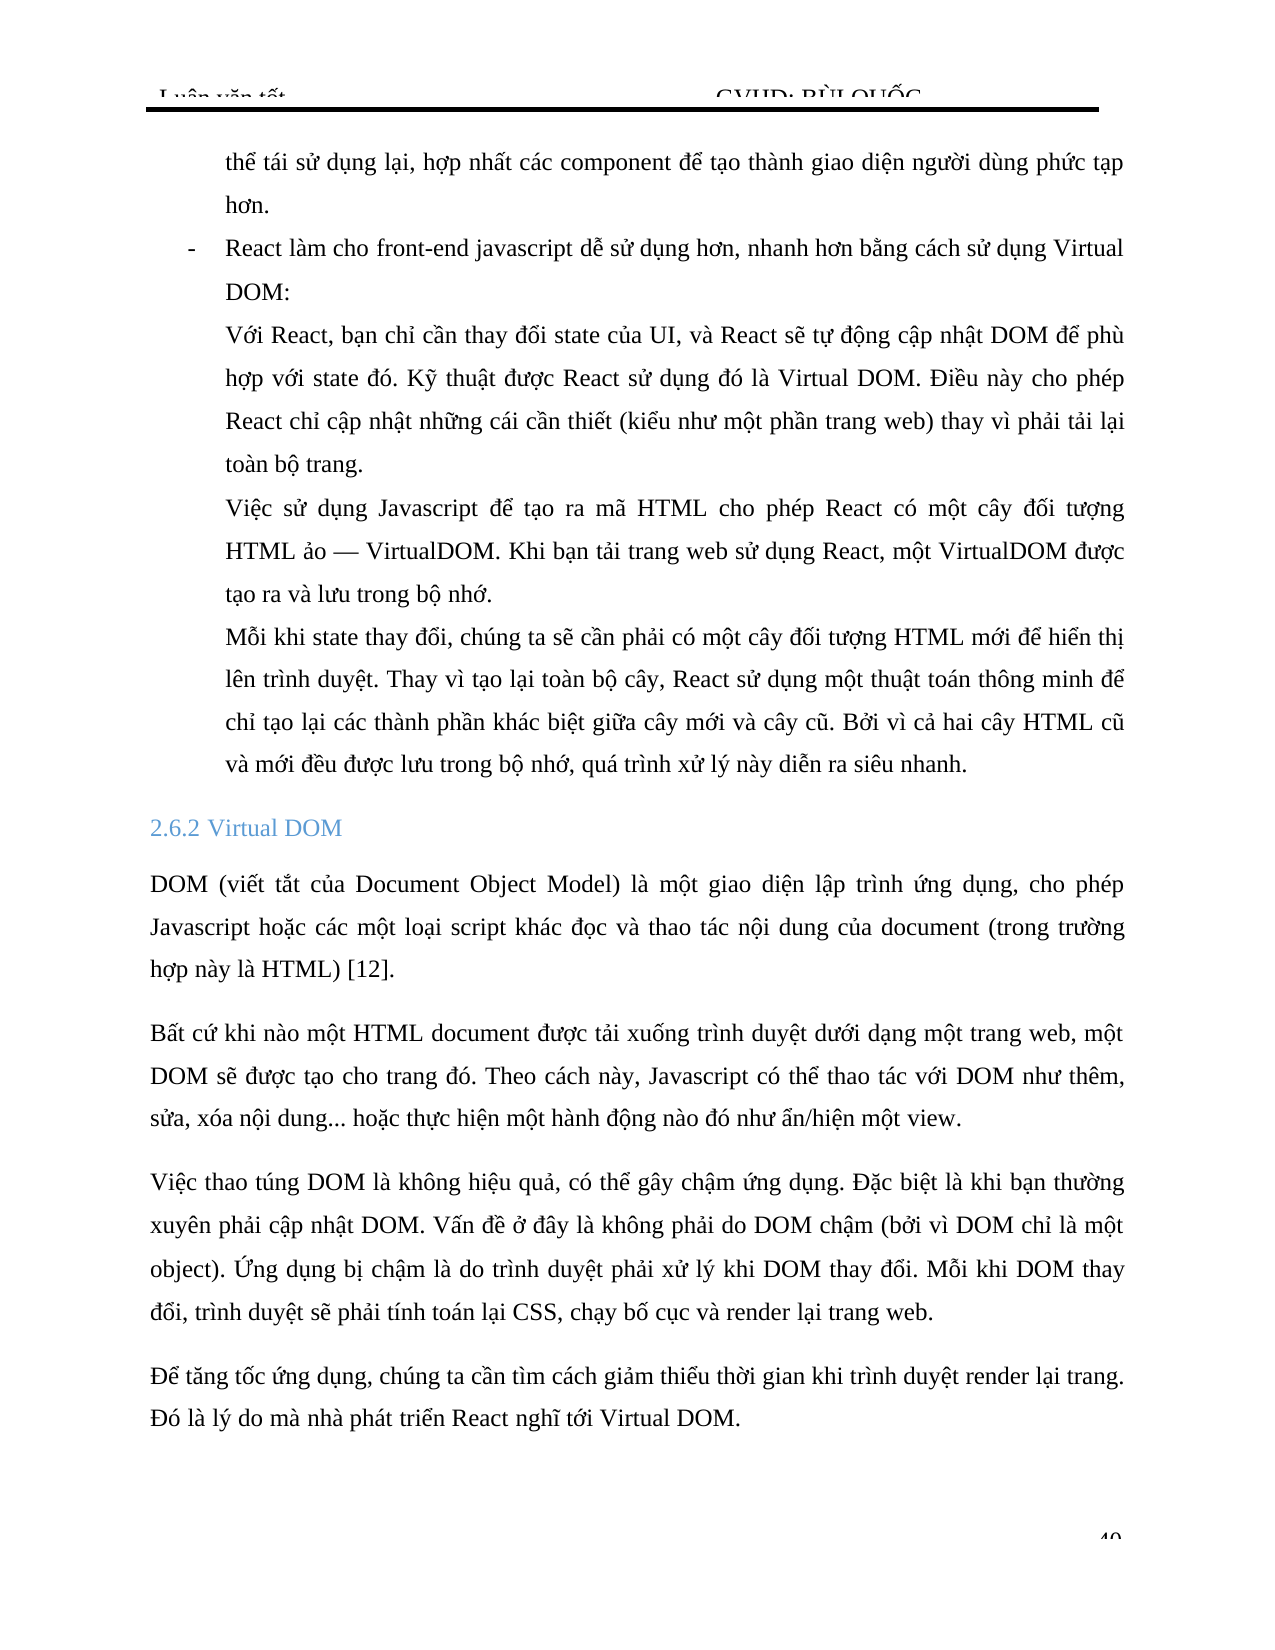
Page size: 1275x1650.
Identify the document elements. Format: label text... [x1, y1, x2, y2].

text Việc sử dụng Javascript để tạo ra mã HTML cho phép React có một cây đối tượng HTML ảo — VirtualDOM. Khi bạn tải trang web sử dụng React, một VirtualDOM được tạo ra và lưu trong bộ nhớ. [225, 493, 1126, 608]
text Với React, bạn chỉ cần thay đổi state của UI, và React sẽ tự động cập nhật DOM để phù hợp với state đó. Kỹ thuật được React sử dụng đó là Virtual DOM. Điều này cho phép React chỉ cập nhật những cái cần thiết (kiểu như một phần trang web) thay vì phải tải lại toàn bộ trang. [225, 320, 1126, 478]
text thể tái sử dụng lại, hợp nhất các component để tạo thành giao diện người dùng phức tạp hơn. [225, 147, 1126, 219]
text Việc thao túng DOM là không hiệu quả, có thể gây chậm ứng dụng. Đặc biệt là khi bạn thường xuyên phải cập nhật DOM. Vấn đề ở đây là không phải do DOM chậm (bởi vì DOM chỉ là một object). Ứng dụng bị chậm là do trình duyệt phải xử lý khi DOM thay đổi. Mỗi khi DOM thay đổi, trình duyệt sẽ phải tính toán lại CSS, chạy bố cục và render lại trang web. [150, 1167, 1126, 1326]
text Để tăng tốc ứng dụng, chúng ta cần tìm cách giảm thiểu thời gian khi trình duyệt render lại trang. Đó là lý do mà nhà phát triển React nghĩ tới Virtual DOM. [150, 1361, 1125, 1432]
text Bất cứ khi nào một HTML document được tải xuống trình duyệt dưới dạng một trang web, một DOM sẽ được tạo cho trang đó. Theo cách này, Javascript có thể thao tác với DOM như thêm, sửa, xóa nội dung... hoặc thực hiện một hành động nào đó như ẩn/hiện một view. [150, 1018, 1125, 1132]
text Mỗi khi state thay đổi, chúng ta sẽ cần phải có một cây đối tượng HTML mới để hiển thị lên trình duyệt. Thay vì tạo lại toàn bộ cây, React sử dụng một thuật toán thông minh để chỉ tạo lại các thành phần khác biệt giữa cây mới và cây cũ. Bởi vì cả hai cây HTML cũ và mới đều được lưu trong bộ nhớ, quá trình xử lý này diễn ra siêu nhanh. [225, 622, 1126, 778]
list React làm cho front-end javascript dễ sử dụng hơn, nhanh hơn bằng cách sử dụng Virtual DOM: [187, 233, 1126, 306]
list Virtual DOM [150, 813, 1173, 842]
text DOM (viết tắt của Document Object Model) là một giao diện lập trình ứng dụng, cho phép Javascript hoặc các một loại script khác đọc và thao tác nội dung của document (trong trường hợp này là HTML) [12]. [150, 869, 1125, 983]
